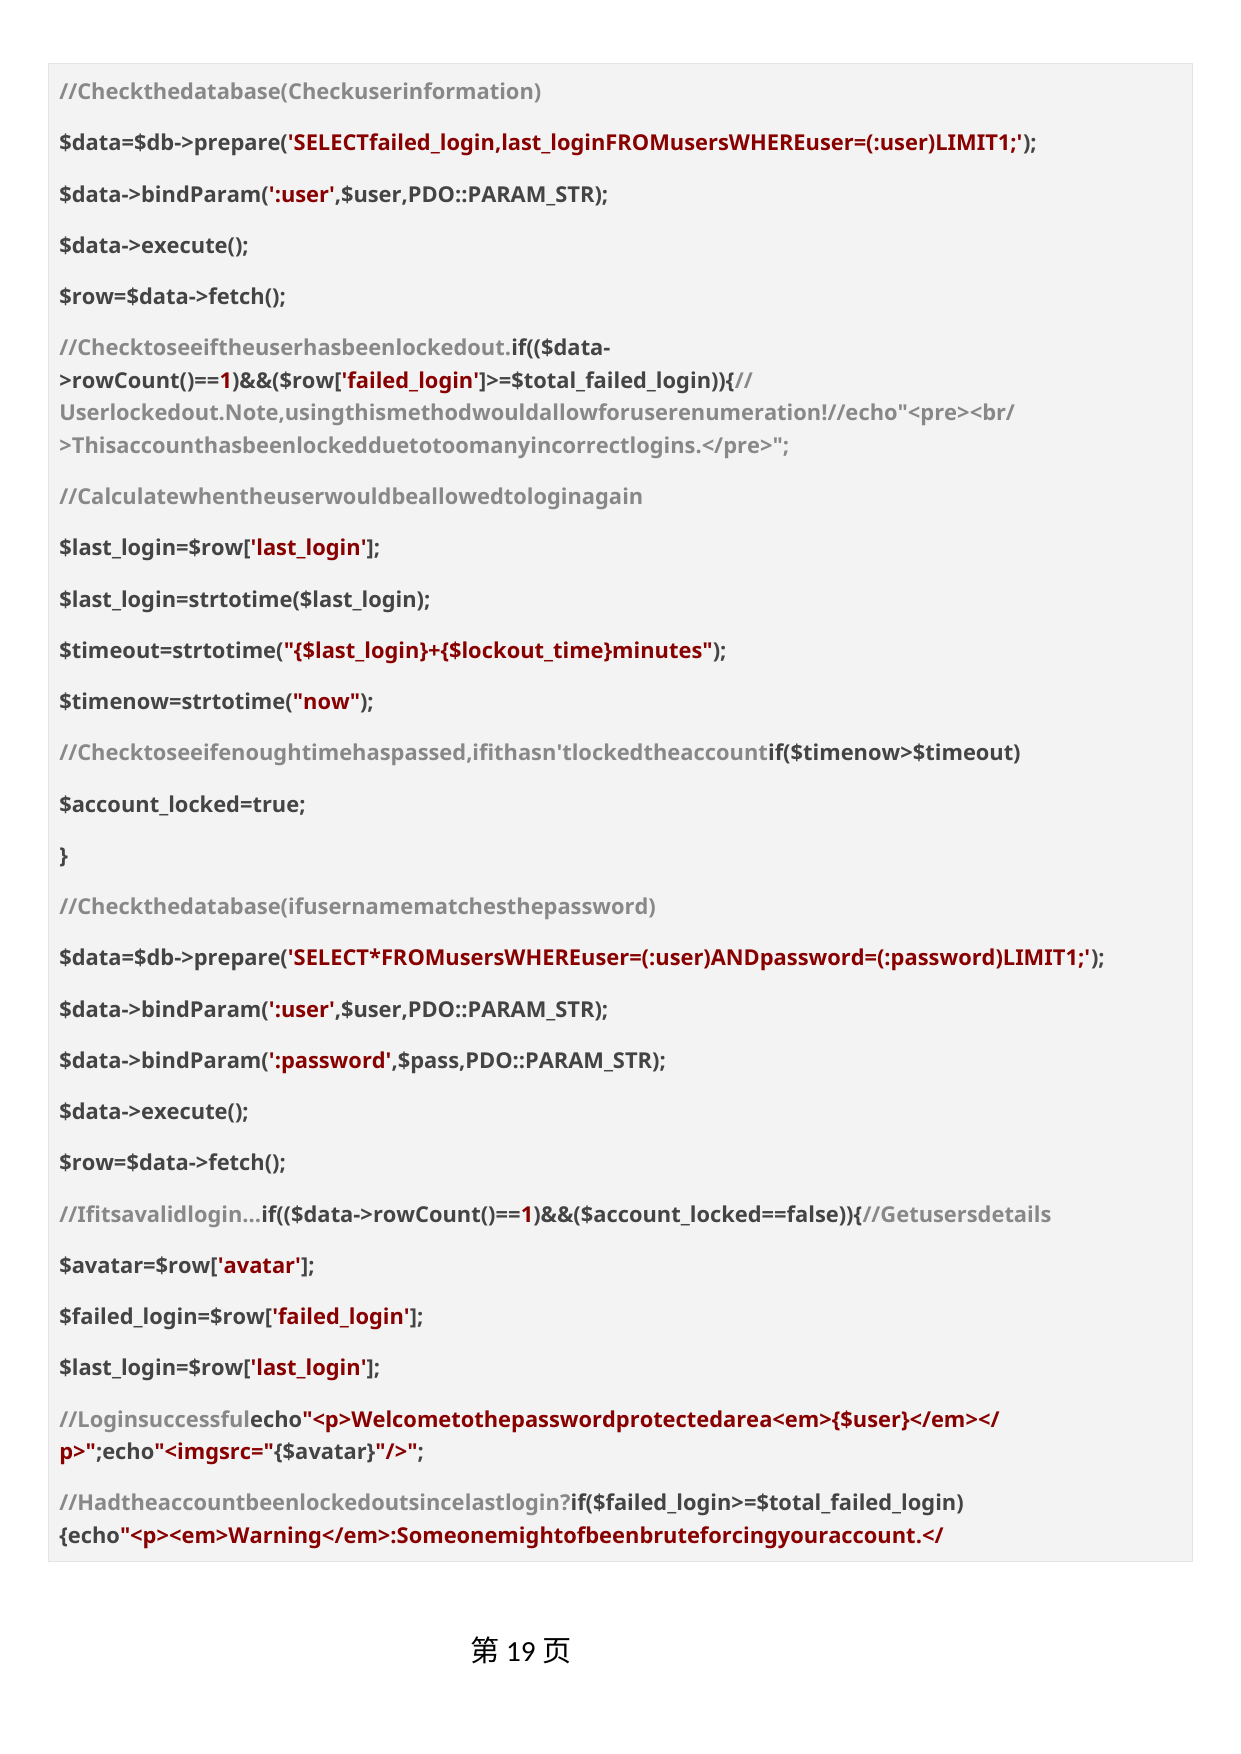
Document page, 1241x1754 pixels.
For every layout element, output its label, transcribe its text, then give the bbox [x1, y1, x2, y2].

text $data=$db->prepare('SELECT*FROMusersWHEREuser=(:user)ANDpassword=(:password)LIMIT1;'); [49, 929, 1192, 973]
text $row=$data->fetch(); [49, 268, 1192, 312]
text $failed_login=$row['failed_login']; [49, 1288, 1192, 1332]
text //Checkthedatabase(ifusernamematchesthepassword) [49, 878, 1192, 922]
text $timenow=strtotime("now"); [49, 673, 1192, 717]
text $data->execute(); [49, 217, 1192, 261]
text $last_login=$row['last_login']; [49, 1339, 1192, 1383]
text $data->bindParam(':user',$user,PDO::PARAM_STR); [49, 981, 1192, 1025]
text } [49, 827, 1192, 871]
text //Checktoseeifenoughtimehaspassed,ifithasn'tlockedtheaccountif($timenow>$timeout) [49, 724, 1192, 768]
text $last_login=$row['last_login']; [49, 519, 1192, 563]
text $data->execute(); [49, 1083, 1192, 1127]
text $last_login=strtotime($last_login); [49, 571, 1192, 615]
text //Ifitsavalidlogin...if(($data->rowCount()==1)&&($account_locked==false)){//Getusersdetails [49, 1186, 1192, 1230]
text $row=$data->fetch(); [49, 1134, 1192, 1178]
text //Calculatewhentheuserwouldbeallowedtologinagain [49, 468, 1192, 512]
text $data=$db->prepare('SELECTfailed_login,last_loginFROMusersWHEREuser=(:user)LIMIT1;'); [49, 114, 1192, 158]
text //Loginsuccessfulecho"<p>Welcometothepasswordprotectedarea<em>{$user}</em></p>";echo"<imgsrc="{$avatar}"/>"; [49, 1391, 1192, 1467]
text //Checktoseeiftheuserhasbeenlockedout.if(($data->rowCount()==1)&&($row['failed_login']>=$total_failed_login)){//Userlockedout.Note,usingthismethodwouldallowforuserenumeration!//echo"<pre><br/>Thisaccounthasbeenlockedduetotoomanyincorrectlogins.</pre>"; [49, 319, 1192, 461]
text //Checkthedatabase(Checkuserinformation) [49, 64, 1192, 107]
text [49, 1474, 1192, 1561]
text $data->bindParam(':user',$user,PDO::PARAM_STR); [49, 166, 1192, 210]
text $timeout=strtotime("{$last_login}+{$lockout_time}minutes"); [49, 622, 1192, 666]
text $data->bindParam(':password',$pass,PDO::PARAM_STR); [49, 1032, 1192, 1076]
text $account_locked=true; [49, 776, 1192, 820]
text $avatar=$row['avatar']; [49, 1237, 1192, 1281]
